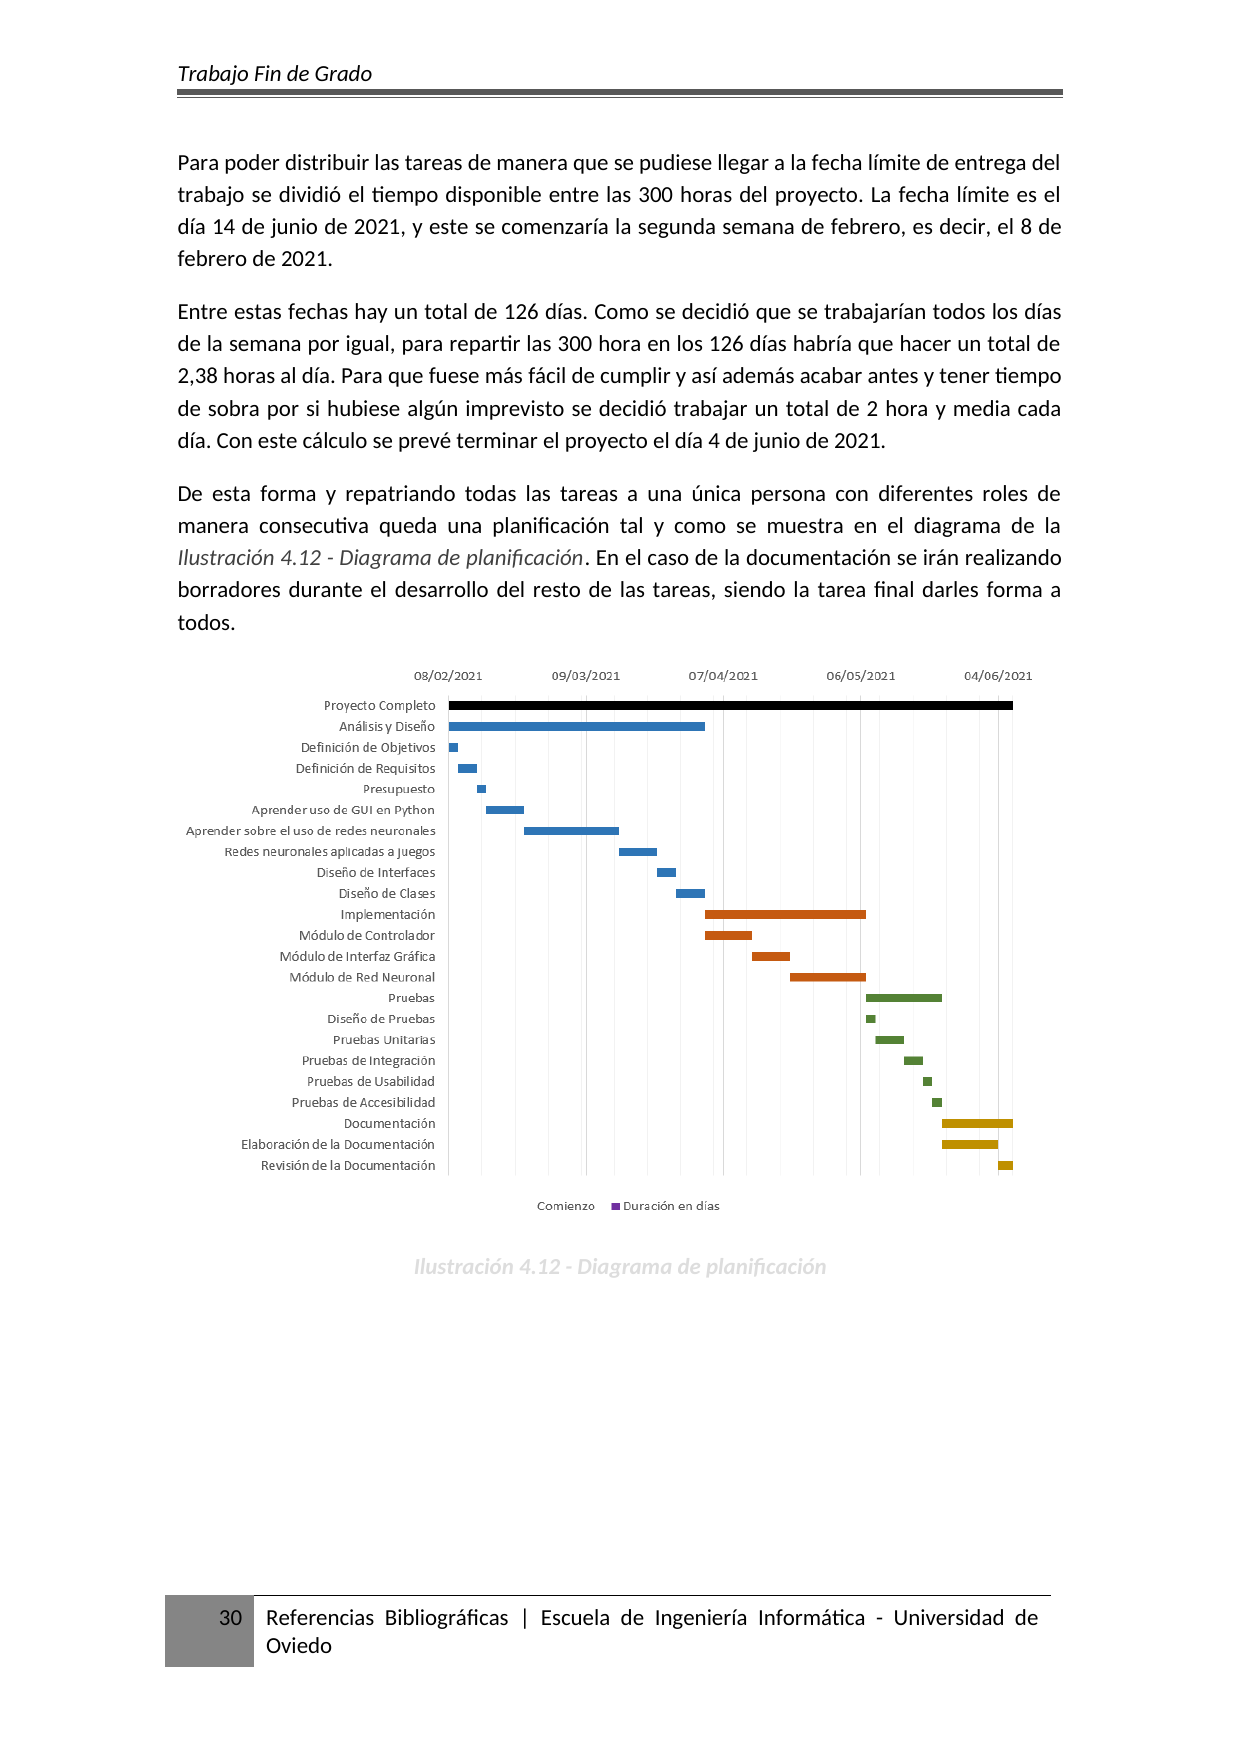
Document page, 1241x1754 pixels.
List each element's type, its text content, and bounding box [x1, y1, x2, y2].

text Entre estas fechas hay un total de 126 días. Como se decidió que se trabajarían todos los días de la semana por igual, para repartir las 300 hora en los 126 días habría que hacer un total de 2,38 horas al día. Para que fuese más fácil de cumplir y así además acabar antes y tener tiempo de sobra por si hubiese algún imprevisto se decidió trabajar un total de 2 hora y media cada día. Con este cálculo se prevé terminar el proyecto el día 4 de junio de 2021. [177, 297, 1063, 454]
picture [177, 660, 1063, 1227]
text Para poder distribuir las tareas de manera que se pudiese llegar a la fecha límite de entrega del trabajo se dividió el tiempo disponible entre las 300 horas del proyecto. La fecha límite es el día 14 de junio de 2021, y este se comenzaría la segunda semana de febrero, es decir, el 8 de febrero de 2021. [177, 148, 1063, 272]
